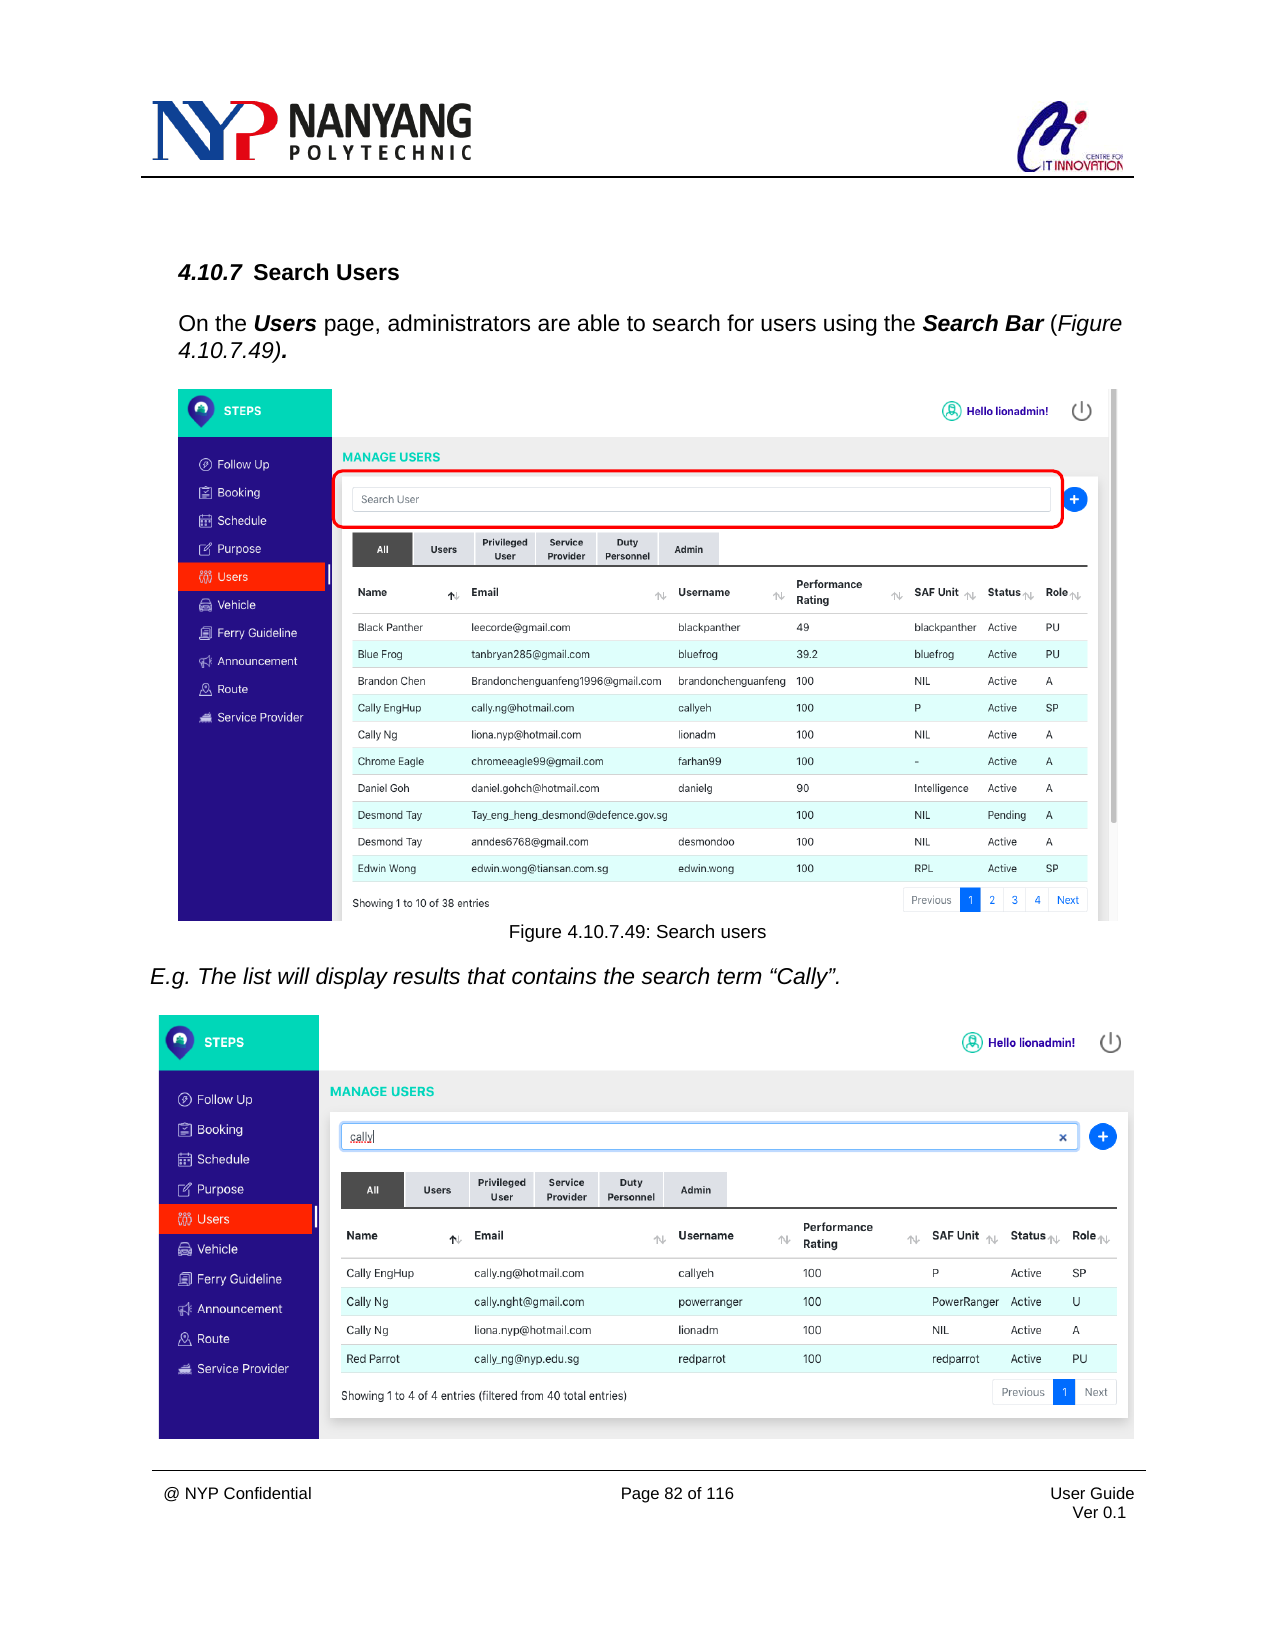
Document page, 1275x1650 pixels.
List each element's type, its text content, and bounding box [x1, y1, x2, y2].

text E.g. The list will display results that contains the search term “Cally”. [150, 963, 1125, 989]
picture [178, 389, 1118, 921]
subtitle Search Users [178, 259, 1125, 285]
picture [158, 1015, 1134, 1439]
picture [152, 101, 471, 160]
